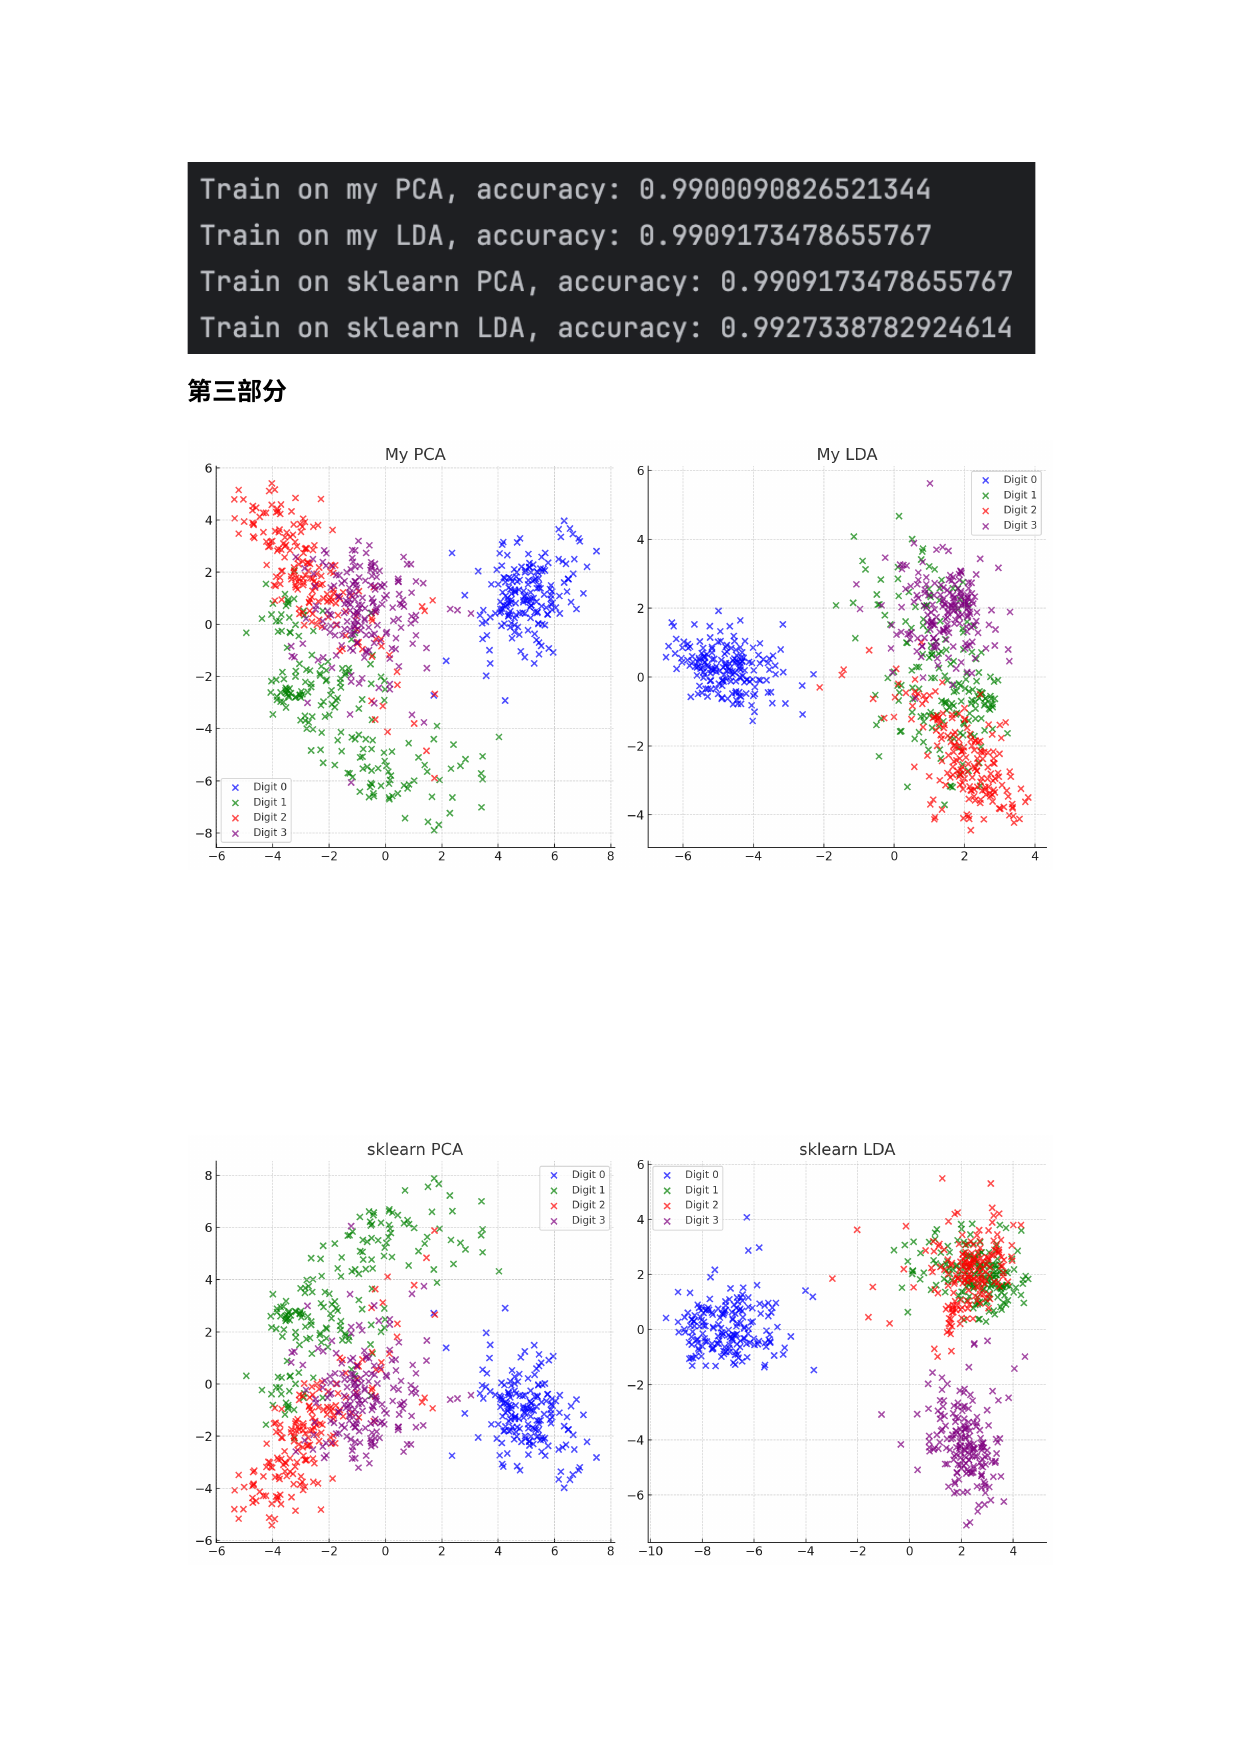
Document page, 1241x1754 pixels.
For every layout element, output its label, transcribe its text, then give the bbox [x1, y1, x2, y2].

text 第三部分 [187, 357, 1053, 422]
picture [187, 162, 1036, 354]
picture [187, 440, 1053, 870]
picture [187, 1135, 1053, 1565]
